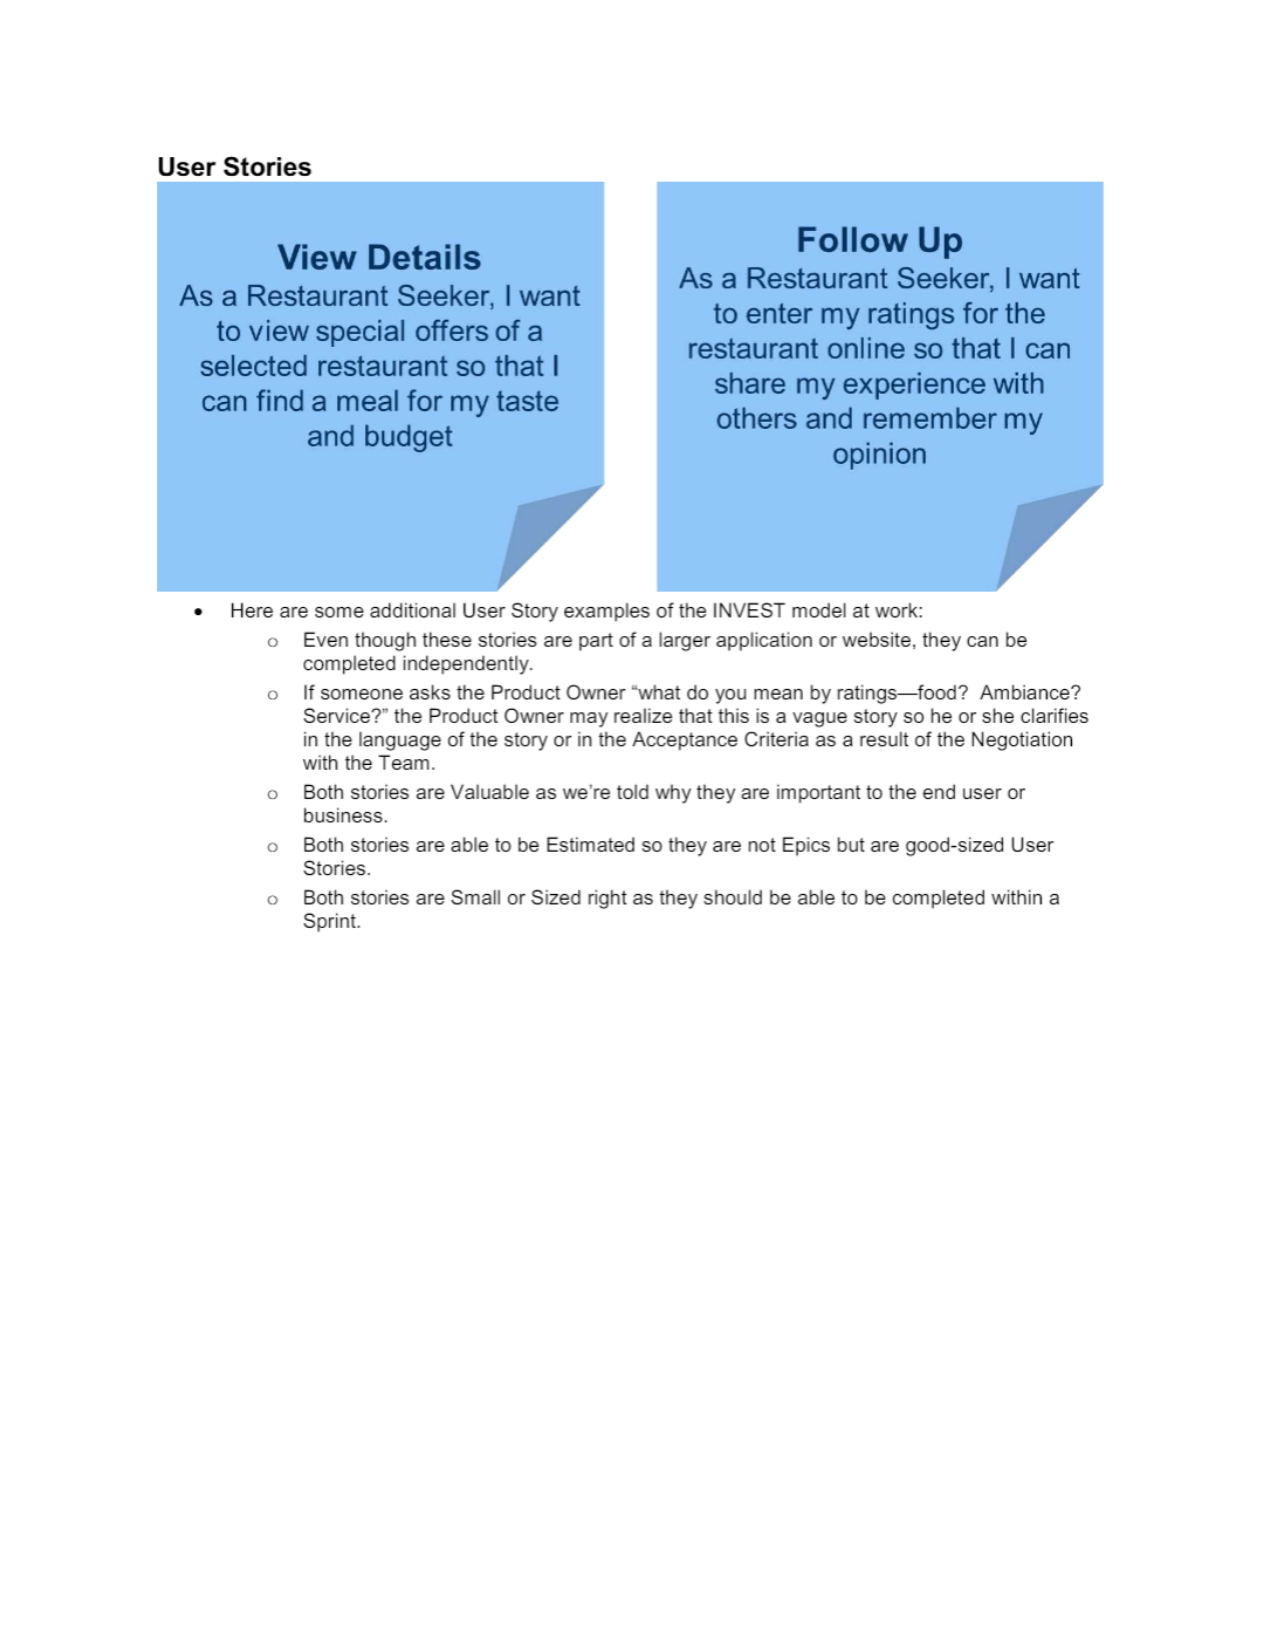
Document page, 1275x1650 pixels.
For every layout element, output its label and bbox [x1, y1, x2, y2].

picture [150, 150, 1125, 942]
